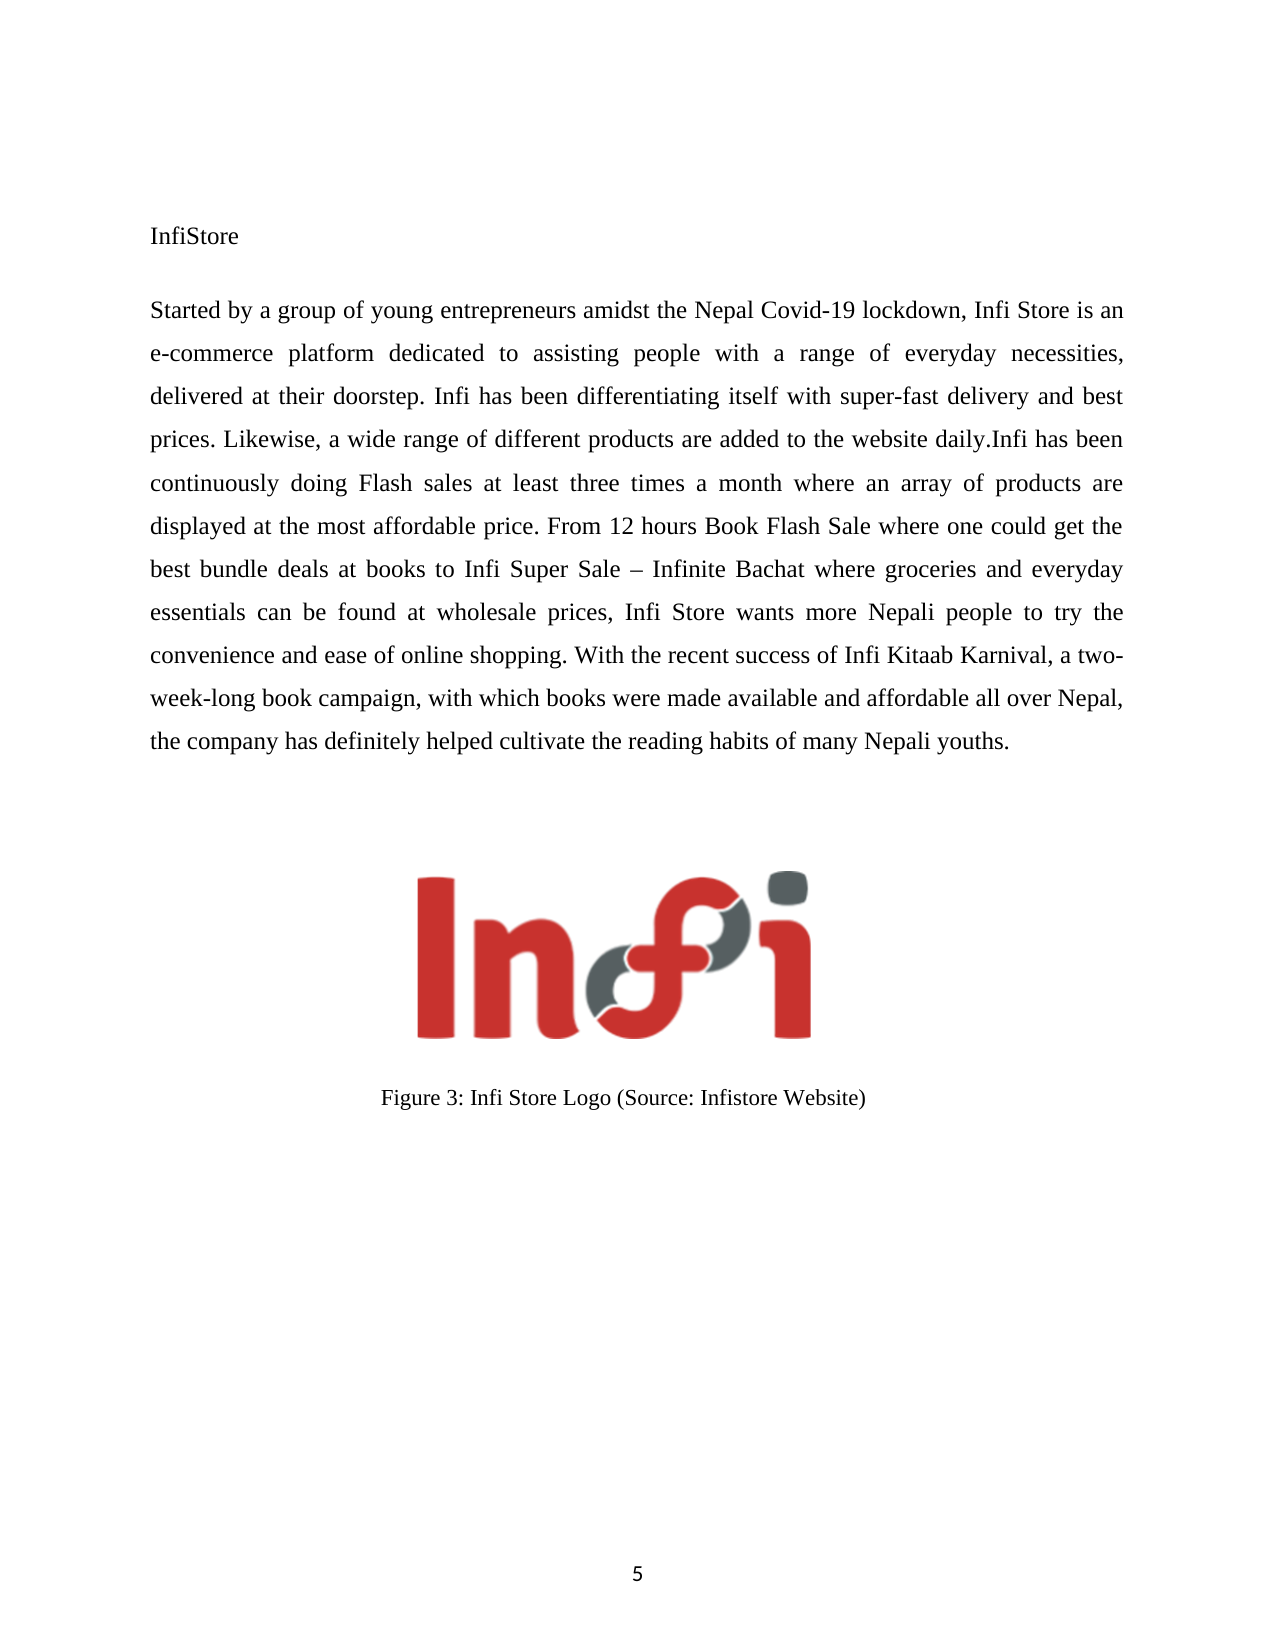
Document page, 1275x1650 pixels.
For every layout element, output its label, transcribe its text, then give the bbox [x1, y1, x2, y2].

text Started by a group of young entrepreneurs amidst the Nepal Covid-19 lockdown, Infi Store is an e-commerce platform dedicated to assisting people with a range of everyday necessities, delivered at their doorstep. Infi has been differentiating itself with super-fast delivery and best prices. Likewise, a wide range of different products are added to the website daily.Infi has been continuously doing Flash sales at least three times a month where an array of products are displayed at the most affordable price. From 12 hours Book Flash Sale where one could get the best bundle deals at books to Infi Super Sale – Infinite Bachat where groceries and everyday essentials can be found at wholesale prices, Infi Store wants more Nepali people to try the convenience and ease of online shopping. With the recent success of Infi Kitaab Karnival, a two-week-long book campaign, with which books were made available and affordable all over Nepal, the company has definitely helped cultivate the reading habits of many Nepali youths. [150, 295, 1125, 755]
text Figure 3: Infi Store Logo (Source: Infistore Website) [122, 1084, 1125, 1110]
picture [417, 871, 811, 1039]
text InfiStore [150, 221, 1125, 249]
